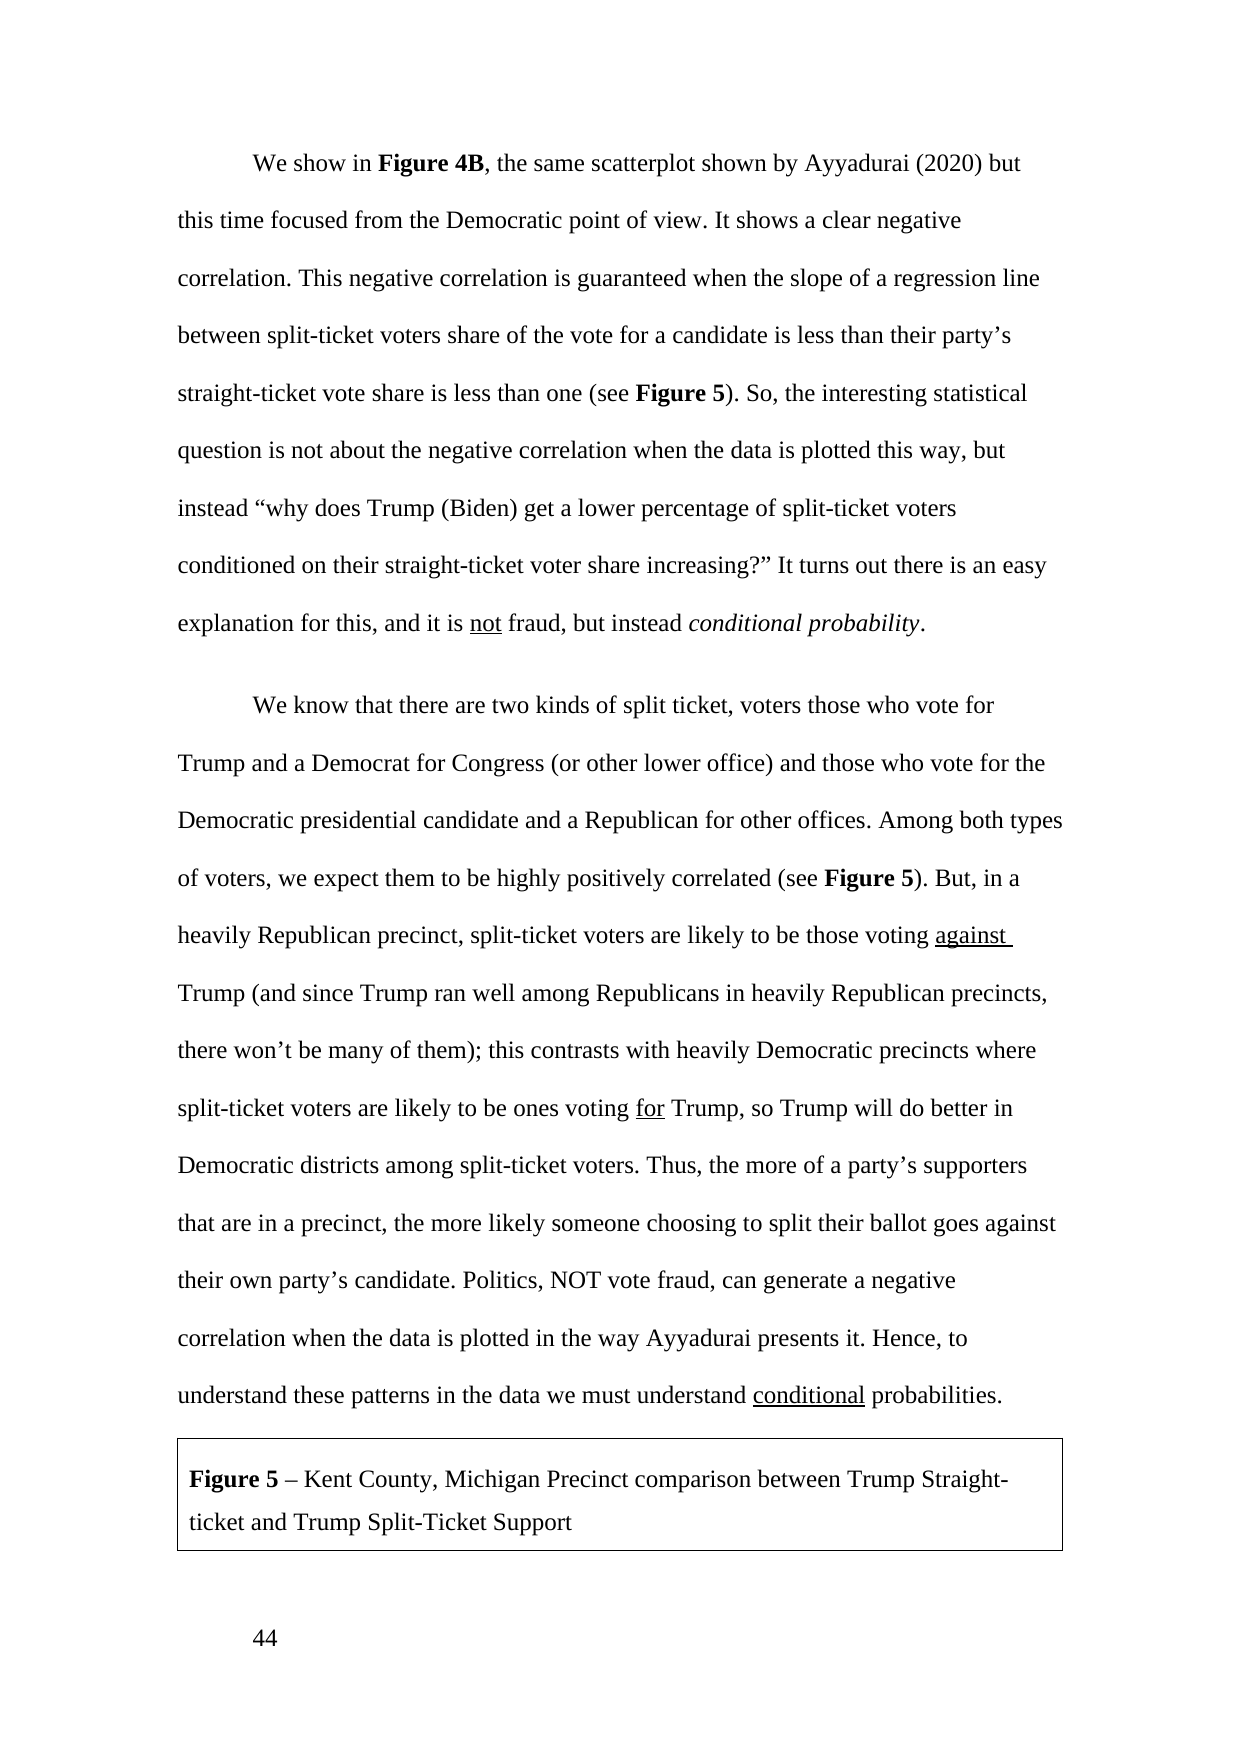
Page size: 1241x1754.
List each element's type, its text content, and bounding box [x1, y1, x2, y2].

text We show in Figure 4B, the same scatterplot shown by Ayyadurai (2020) but this time focused from the Democratic point of view. It shows a clear negative correlation. This negative correlation is guaranteed when the slope of a regression line between split-ticket voters share of the vote for a candidate is less than their party’s straight-ticket vote share is less than one (see Figure 5). So, the interesting statistical question is not about the negative correlation when the data is plotted this way, but instead “why does Trump (Biden) get a lower percentage of split-ticket voters conditioned on their straight-ticket voter share increasing?” It turns out there is an easy explanation for this, and it is not fraud, but instead conditional probability. [177, 148, 1063, 636]
table_header Figure 5 – Kent County, Michigan Precinct comparison between Trump Straight-ticket and Trump Split-Ticket Support [178, 1439, 1062, 1550]
text We know that there are two kinds of split ticket, voters those who vote for Trump and a Democrat for Congress (or other lower office) and those who vote for the Democratic presidential candidate and a Republican for other offices. Among both types of voters, we expect them to be highly positively correlated (see Figure 5). But, in a heavily Republican precinct, split-ticket voters are likely to be those voting against Trump (and since Trump ran well among Republicans in heavily Republican precincts, there won’t be many of them); this contrasts with heavily Democratic precincts where split-ticket voters are likely to be ones voting for Trump, so Trump will do better in Democratic districts among split-ticket voters. Thus, the more of a party’s supporters that are in a precinct, the more likely someone choosing to split their ballot goes against their own party’s candidate. Politics, NOT vote fraud, can generate a negative correlation when the data is plotted in the way Ayyadurai presents it. Hence, to understand these patterns in the data we must understand conditional probabilities. [177, 690, 1063, 1409]
